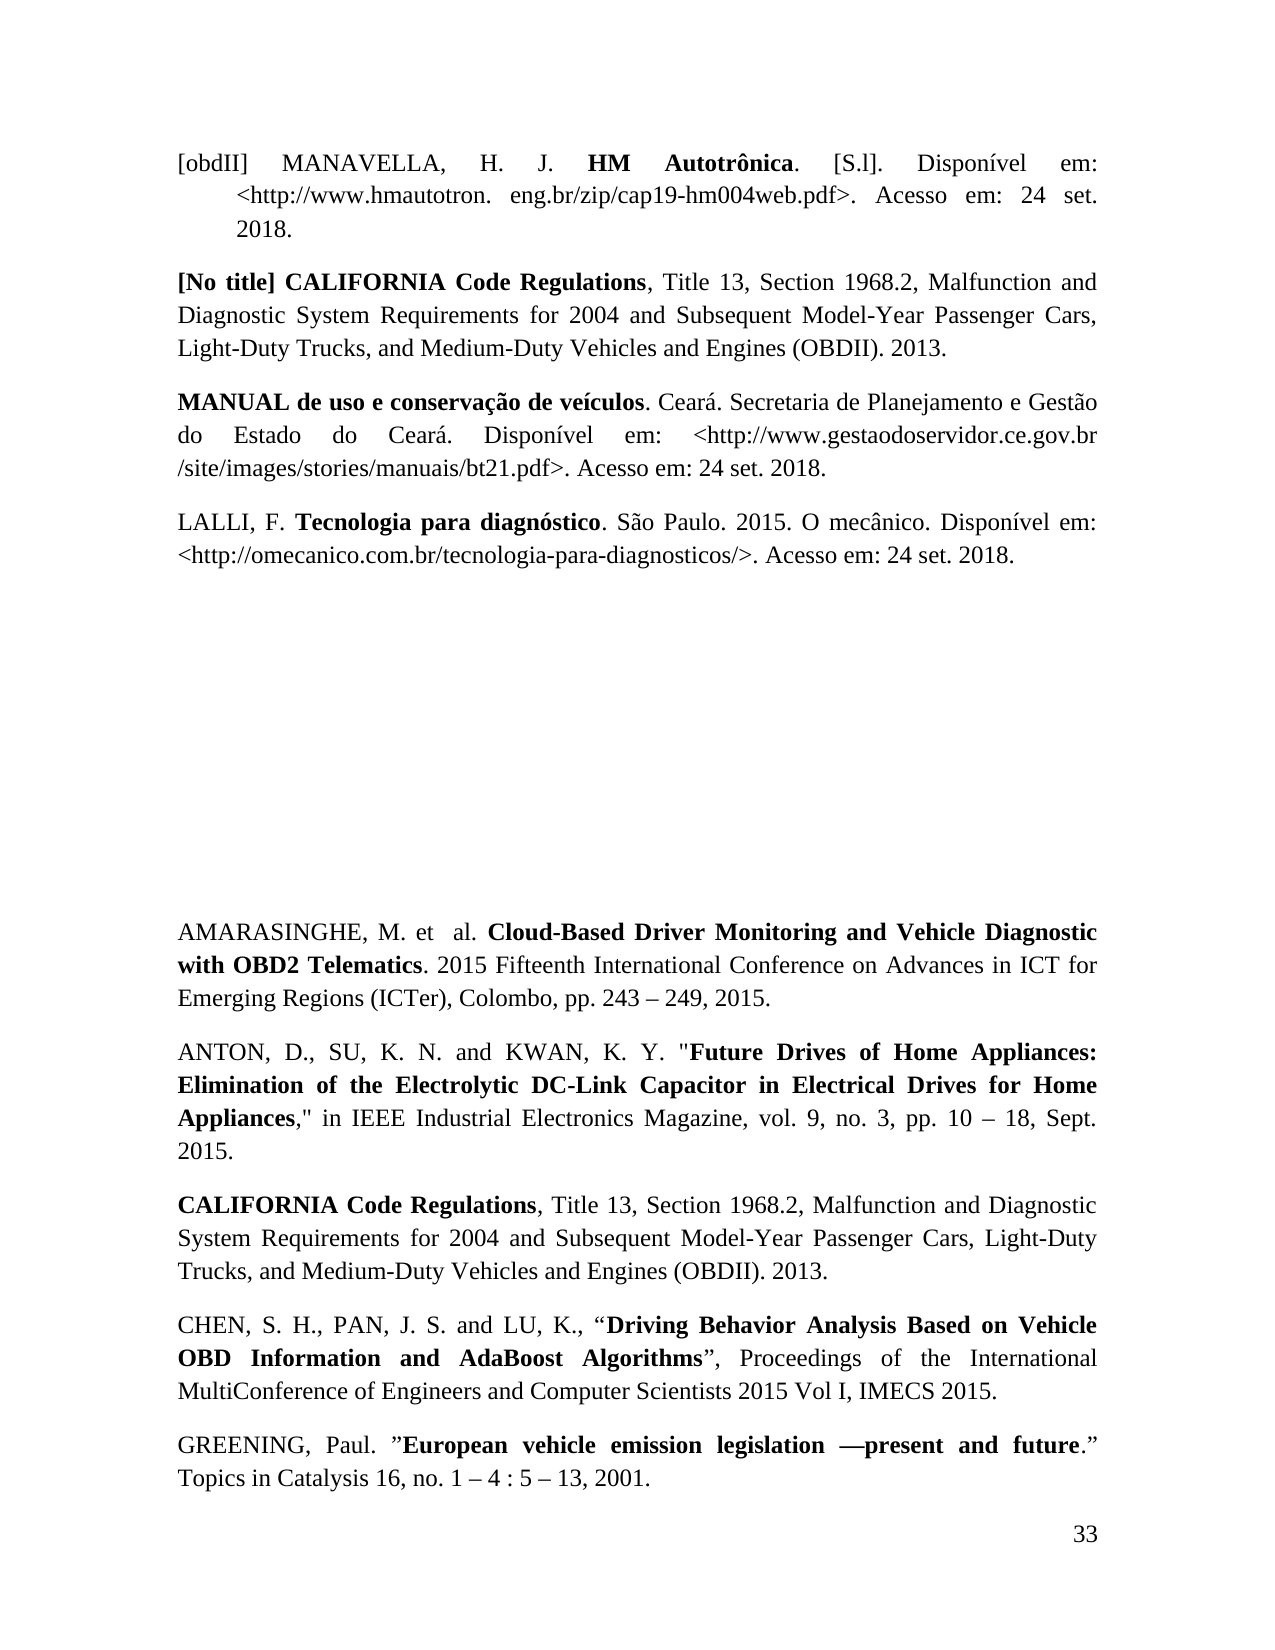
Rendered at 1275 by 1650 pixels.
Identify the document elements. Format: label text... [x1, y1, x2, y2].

text LALLI, F. Tecnologia para diagnóstico. São Paulo. 2015. O mecânico. Disponível em: <http://omecanico.com.br/tecnologia-para-diagnosticos/>. Acesso em: 24 set. 2018. [177, 507, 1098, 569]
text CHEN, S. H., PAN, J. S. and LU, K., “Driving Behavior Analysis Based on Vehicle OBD Information and AdaBoost Algorithms”, Proceedings of the International MultiConference of Engineers and Computer Scientists 2015 Vol I, IMECS 2015. [177, 1310, 1098, 1405]
text ANTON, D., SU, K. N. and KWAN, K. Y. "Future Drives of Home Appliances: Elimination of the Electrolytic DC-Link Capacitor in Electrical Drives for Home Appliances," in IEEE Industrial Electronics Magazine, vol. 9, no. 3, pp. 10 – 18, Sept. 2015. [177, 1037, 1098, 1165]
text [No title] CALIFORNIA Code Regulations, Title 13, Section 1968.2, Malfunction and Diagnostic System Requirements for 2004 and Subsequent Model-Year Passenger Cars, Light-Duty Trucks, and Medium-Duty Vehicles and Engines (OBDII). 2013. [177, 267, 1098, 362]
text AMARASINGHE, M. et al. Cloud-Based Driver Monitoring and Vehicle Diagnostic with OBD2 Telematics. 2015 Fifteenth International Conference on Advances in ICT for Emerging Regions (ICTer), Colombo, pp. 243 – 249, 2015. [177, 917, 1098, 1012]
text CALIFORNIA Code Regulations, Title 13, Section 1968.2, Malfunction and Diagnostic System Requirements for 2004 and Subsequent Model-Year Passenger Cars, Light-Duty Trucks, and Medium-Duty Vehicles and Engines (OBDII). 2013. [177, 1190, 1098, 1285]
text GREENING, Paul. ”European vehicle emission legislation —present and future.” Topics in Catalysis 16, no. 1 – 4 : 5 – 13, 2001. [177, 1430, 1098, 1492]
text [obdII] MANAVELLA, H. J. HM Autotrônica. [S.l]. Disponível em: <http://www.hmautotron. eng.br/zip/cap19-hm004web.pdf>. Acesso em: 24 set. 2018. [177, 148, 1098, 242]
text MANUAL de uso e conservação de veículos. Ceará. Secretaria de Planejamento e Gestão do Estado do Ceará. Disponível em: <http://www.gestaodoservidor.ce.gov.br /site/images/stories/manuais/bt21.pdf>. Acesso em: 24 set. 2018. [177, 387, 1098, 482]
